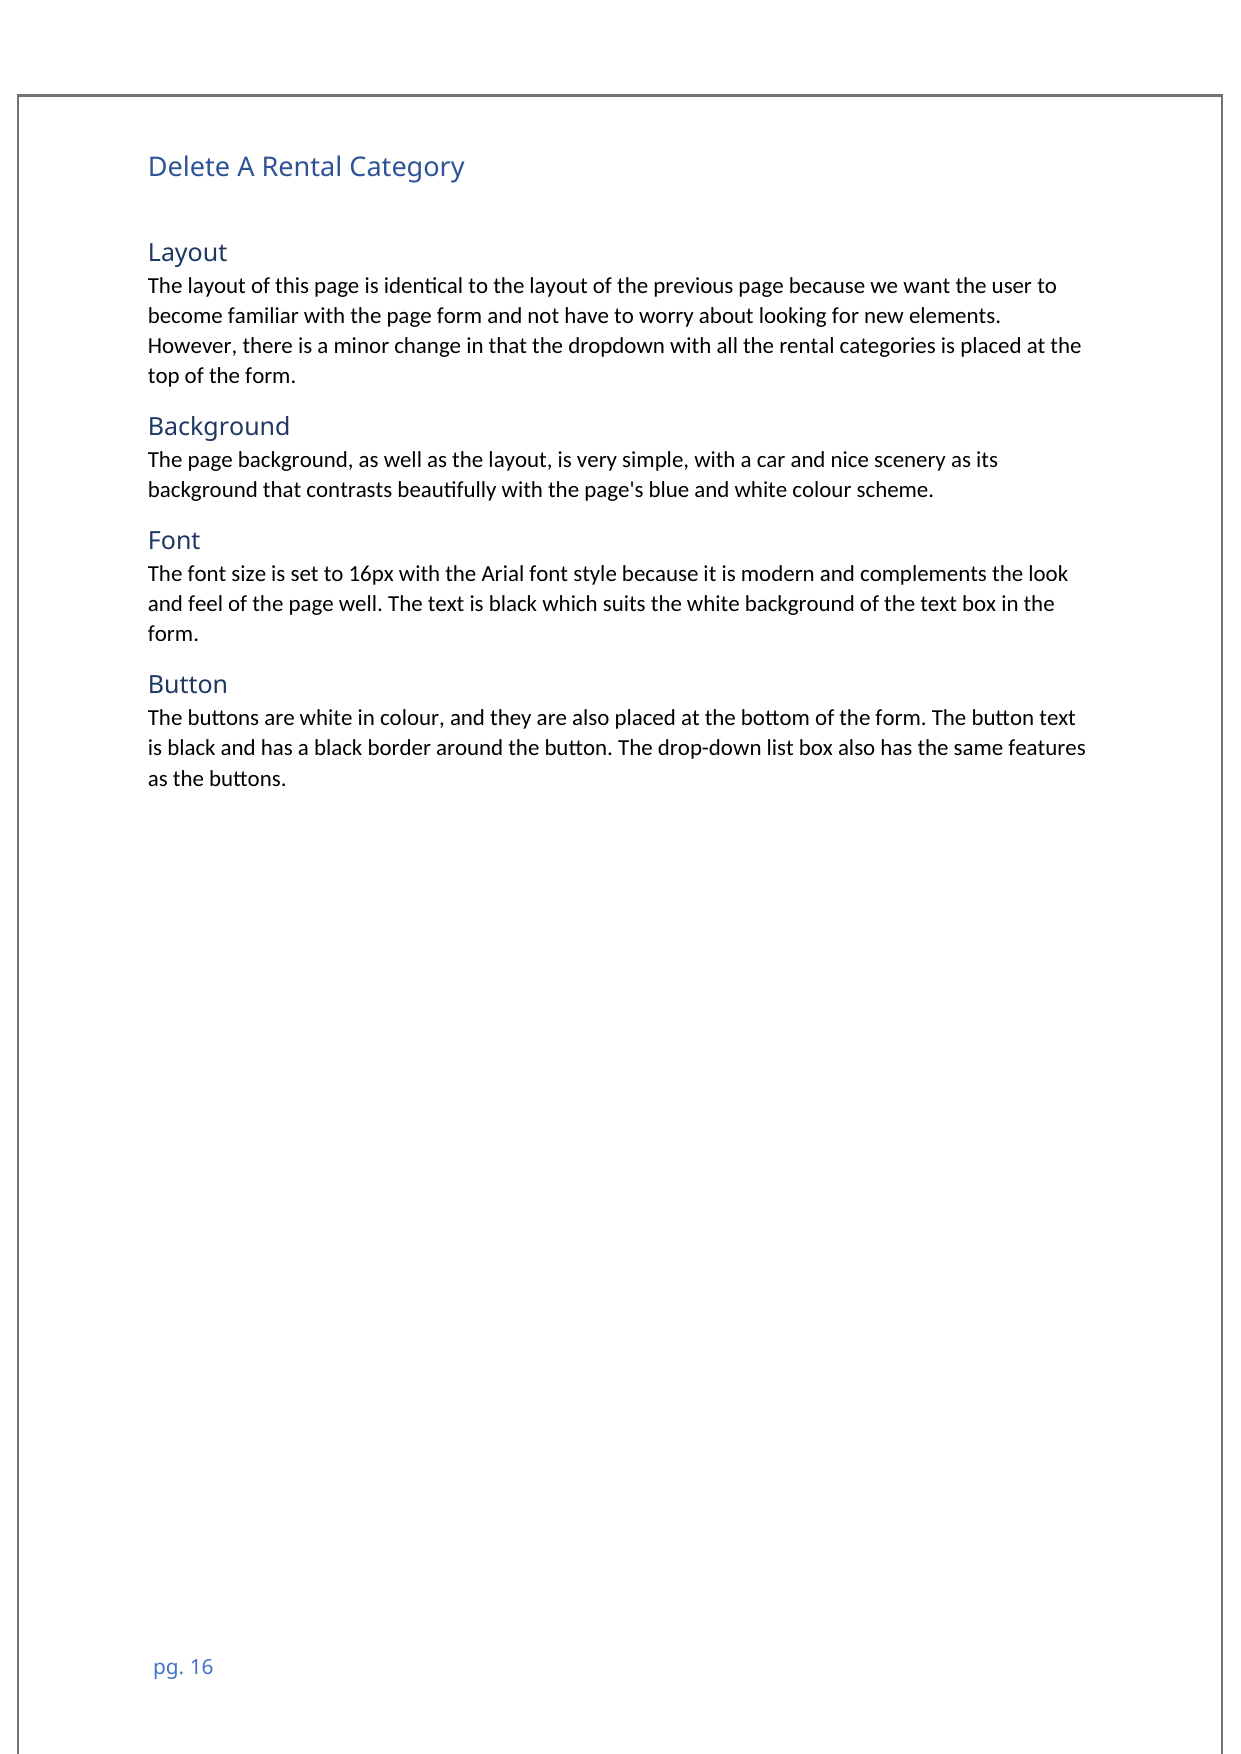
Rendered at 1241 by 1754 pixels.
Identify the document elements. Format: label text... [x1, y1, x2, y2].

text The font size is set to 16px with the Arial font style because it is modern and complements the look and feel of the page well. The text is black which suits the white background of the text box in the form. [148, 559, 1093, 648]
text The buttons are white in colour, and they are also placed at the bottom of the form. The button text is black and has a black border around the button. The drop-down list box also has the same features as the buttons. [148, 703, 1093, 792]
subtitle Background [148, 408, 1093, 443]
subtitle Button [148, 666, 1093, 701]
subtitle Delete A Rental Category [148, 148, 1093, 184]
subtitle Font [148, 522, 1093, 556]
text The layout of this page is identical to the layout of the previous page because we want the user to become familiar with the page form and not have to worry about looking for new elements. However, there is a minor change in that the dropdown with all the rental categories is placed at the top of the form. [148, 271, 1093, 390]
text The page background, as well as the layout, is very simple, with a car and nice scenery as its background that contrasts beautifully with the page's blue and white colour scheme. [148, 445, 1093, 503]
subtitle Layout [148, 234, 1093, 268]
